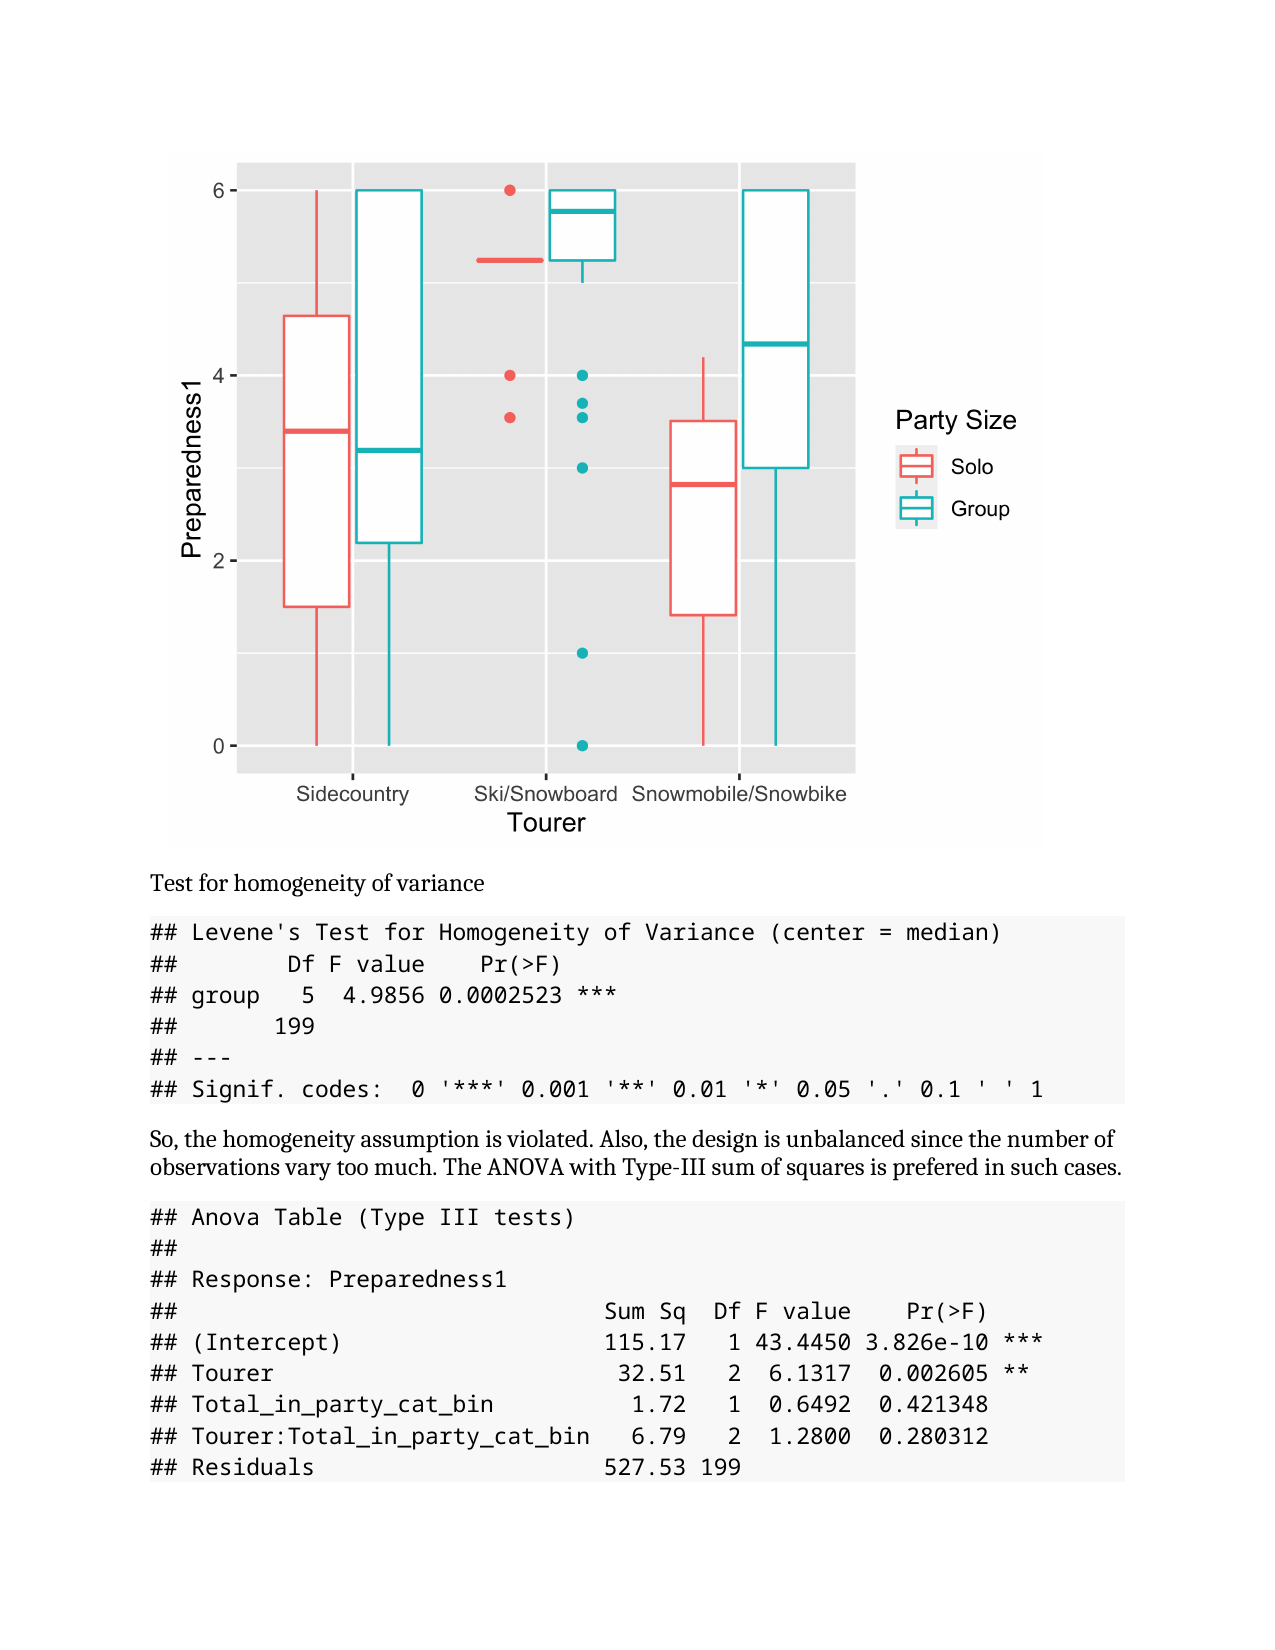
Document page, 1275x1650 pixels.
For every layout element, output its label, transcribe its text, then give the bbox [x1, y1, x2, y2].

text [150, 1201, 1125, 1482]
picture [168, 150, 1044, 850]
text ## Levene's Test for Homogeneity of Variance (center = median) ## Df F value Pr(>F) ## group 5 4.9856 0.0002523 *** ## 199 ## --- ## Signif. codes: 0 '***' 0.001 '**' 0.01 '*' 0.05 '.' 0.1 ' ' 1 [150, 916, 1125, 1104]
text Test for homogeneity of variance [150, 869, 1125, 897]
text So, the homogeneity assumption is violated. Also, the design is unbalanced since the number of observations vary too much. The ANOVA with Type-III sum of squares is prefered in such cases. [150, 1124, 1125, 1182]
